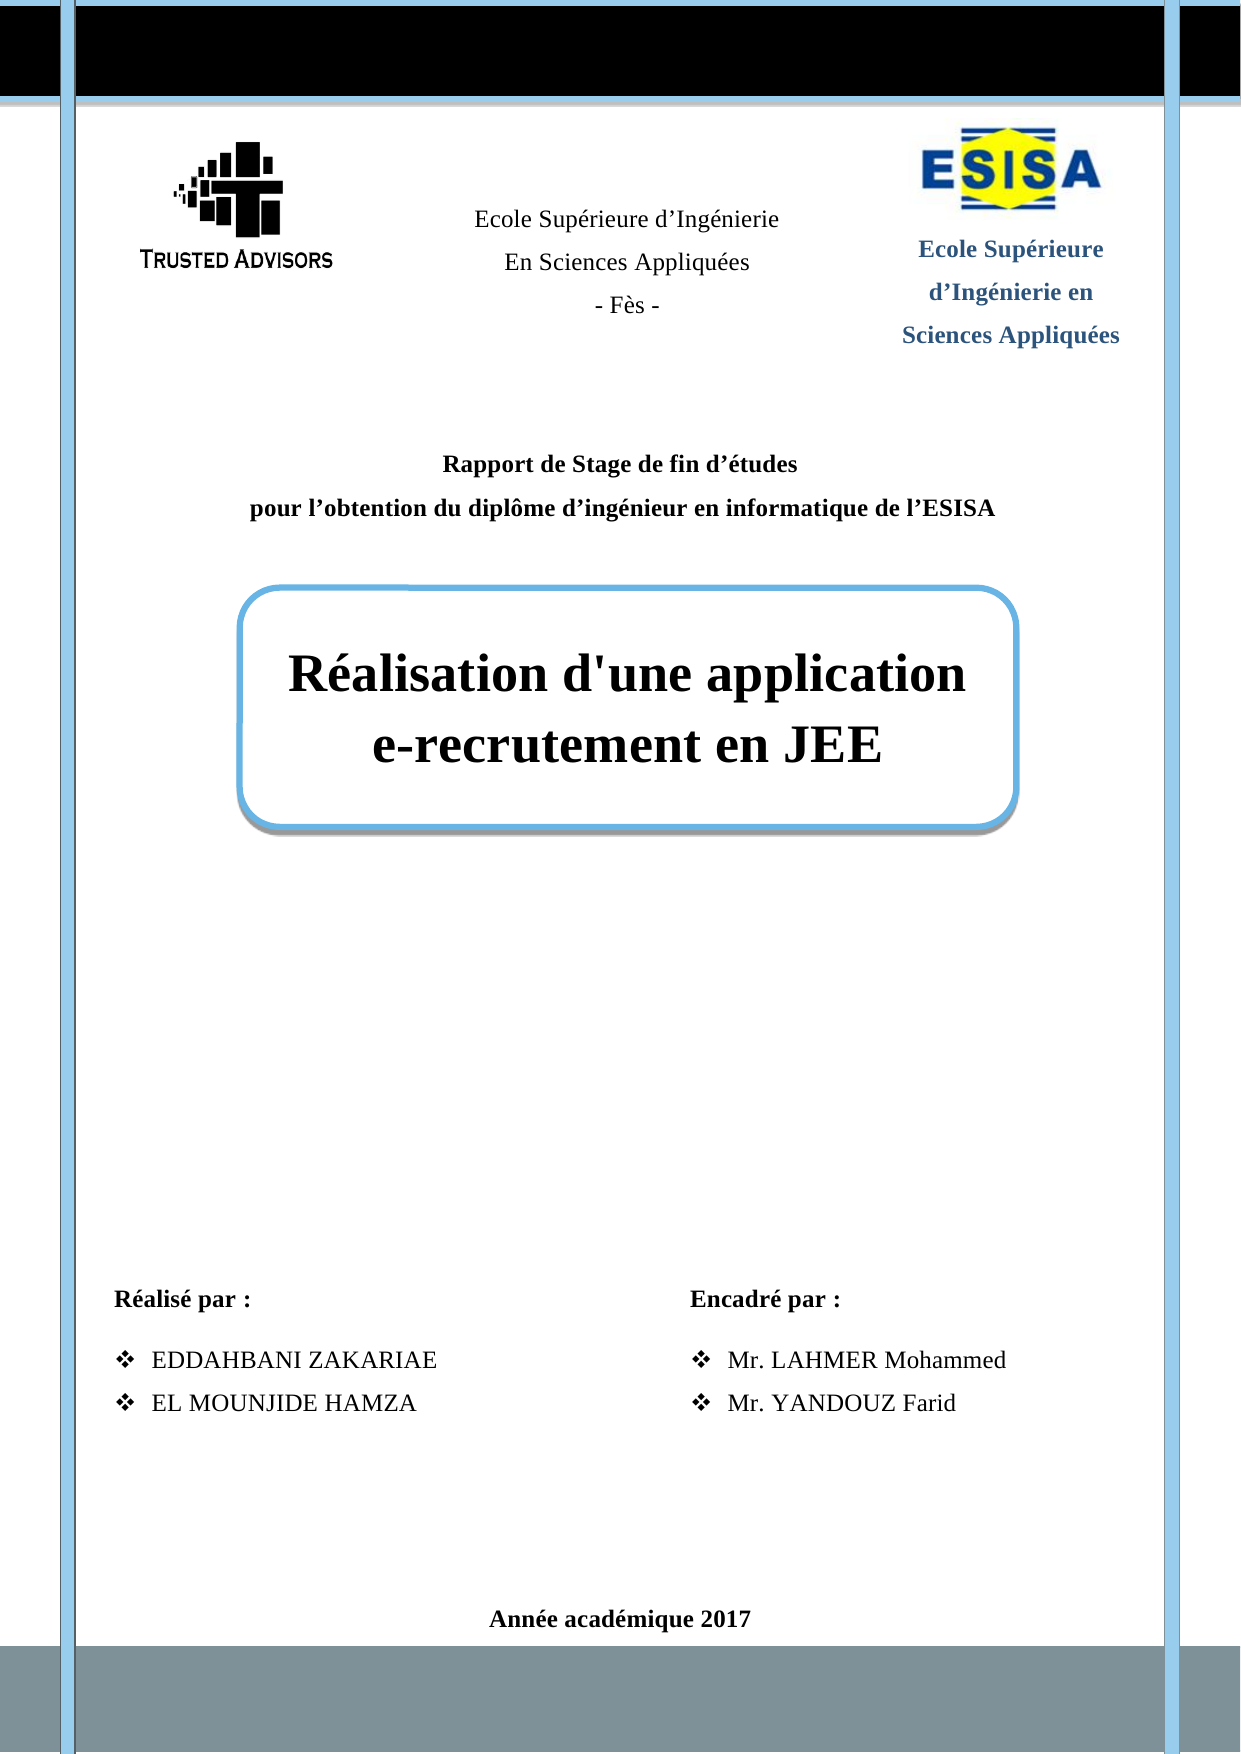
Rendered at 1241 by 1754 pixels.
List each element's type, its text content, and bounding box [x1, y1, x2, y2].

table_header Ecole Supérieure d’Ingénierie en Sciences Appliquées [885, 118, 1136, 363]
text Rapport de Stage de fin d’études [136, 449, 1104, 478]
text pour l’obtention du diplôme d’ingénieur en informatique de l’ESISA [136, 493, 1104, 521]
picture [908, 118, 1114, 220]
table_header Ecole Supérieure d’Ingénierie En Sciences Appliquées - Fès - [369, 118, 885, 363]
table_header [103, 118, 369, 363]
picture [119, 118, 353, 275]
